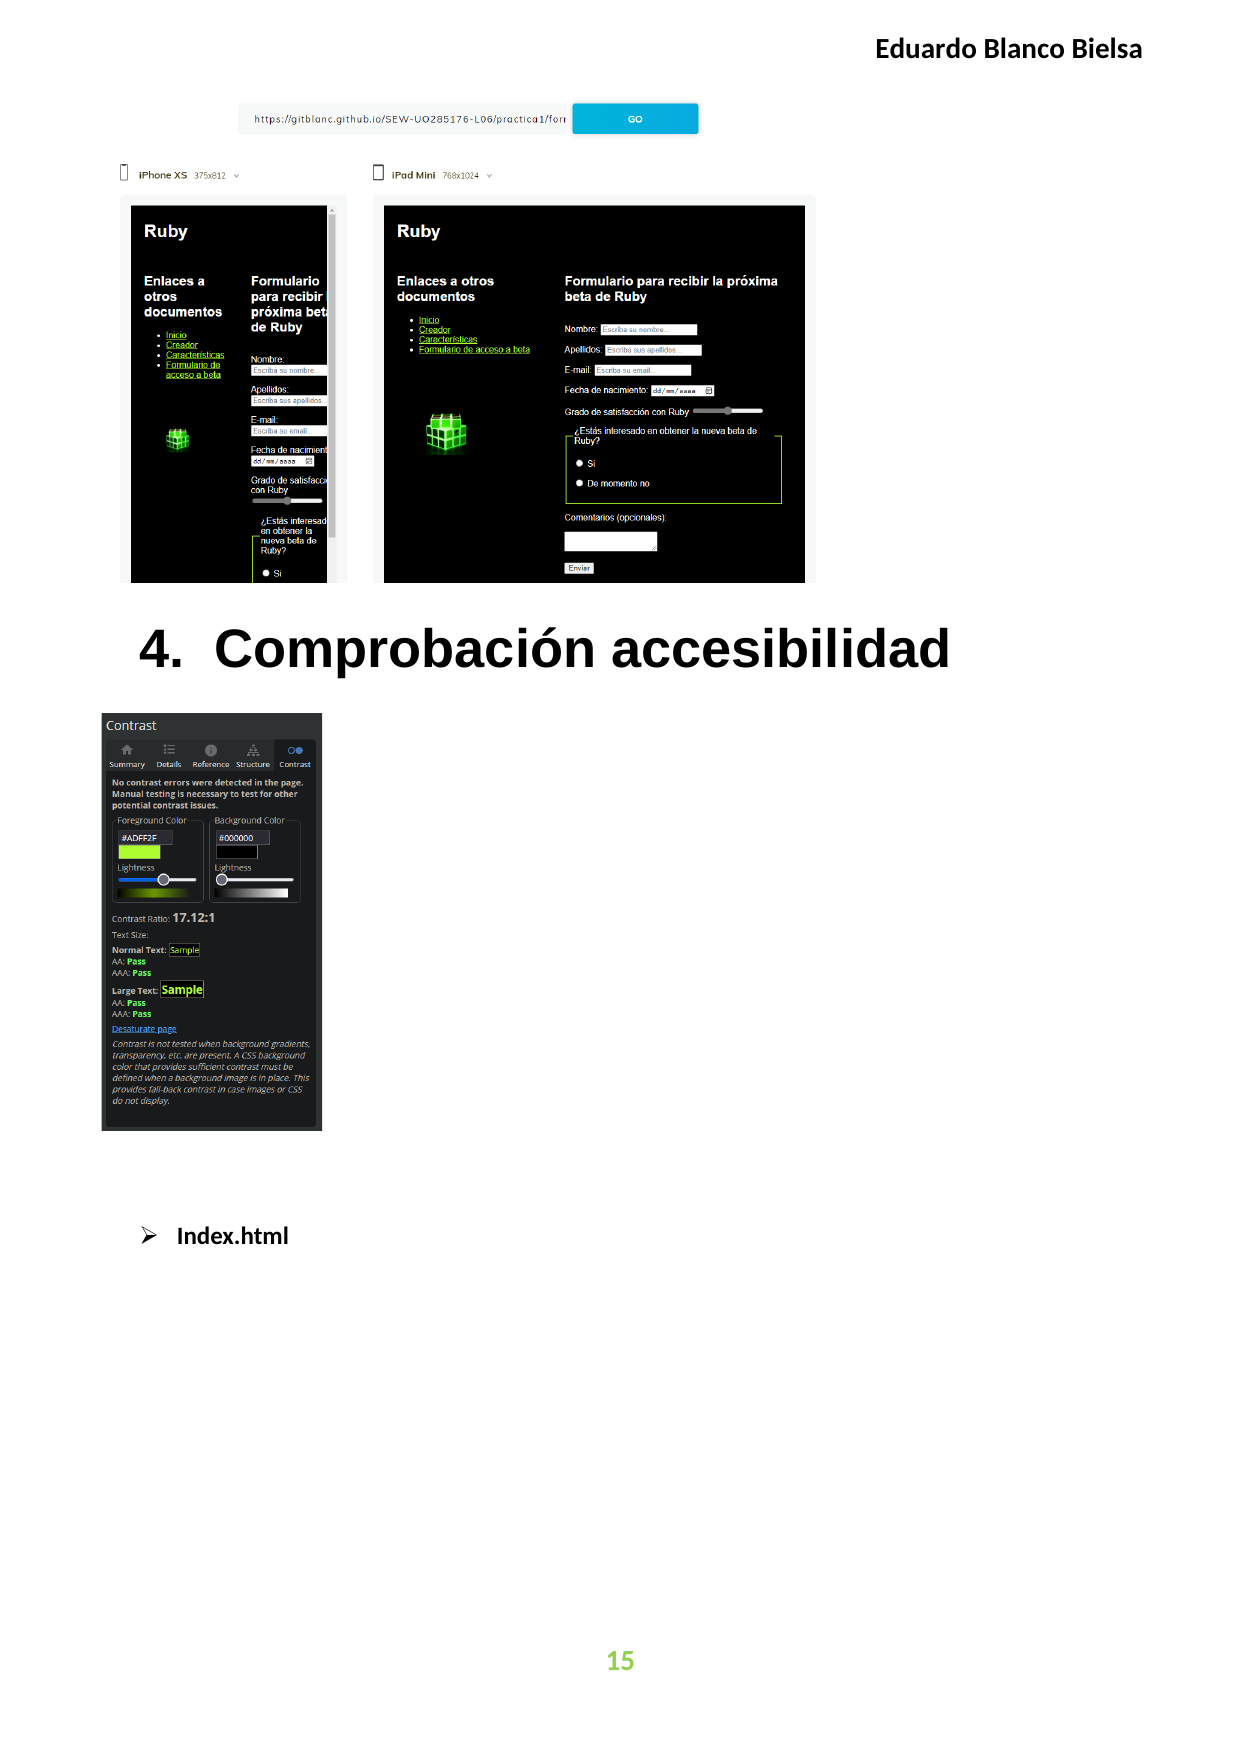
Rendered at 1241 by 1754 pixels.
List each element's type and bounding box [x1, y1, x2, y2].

table_header [102, 75, 1147, 1266]
picture [101, 713, 323, 1131]
picture [101, 100, 819, 583]
